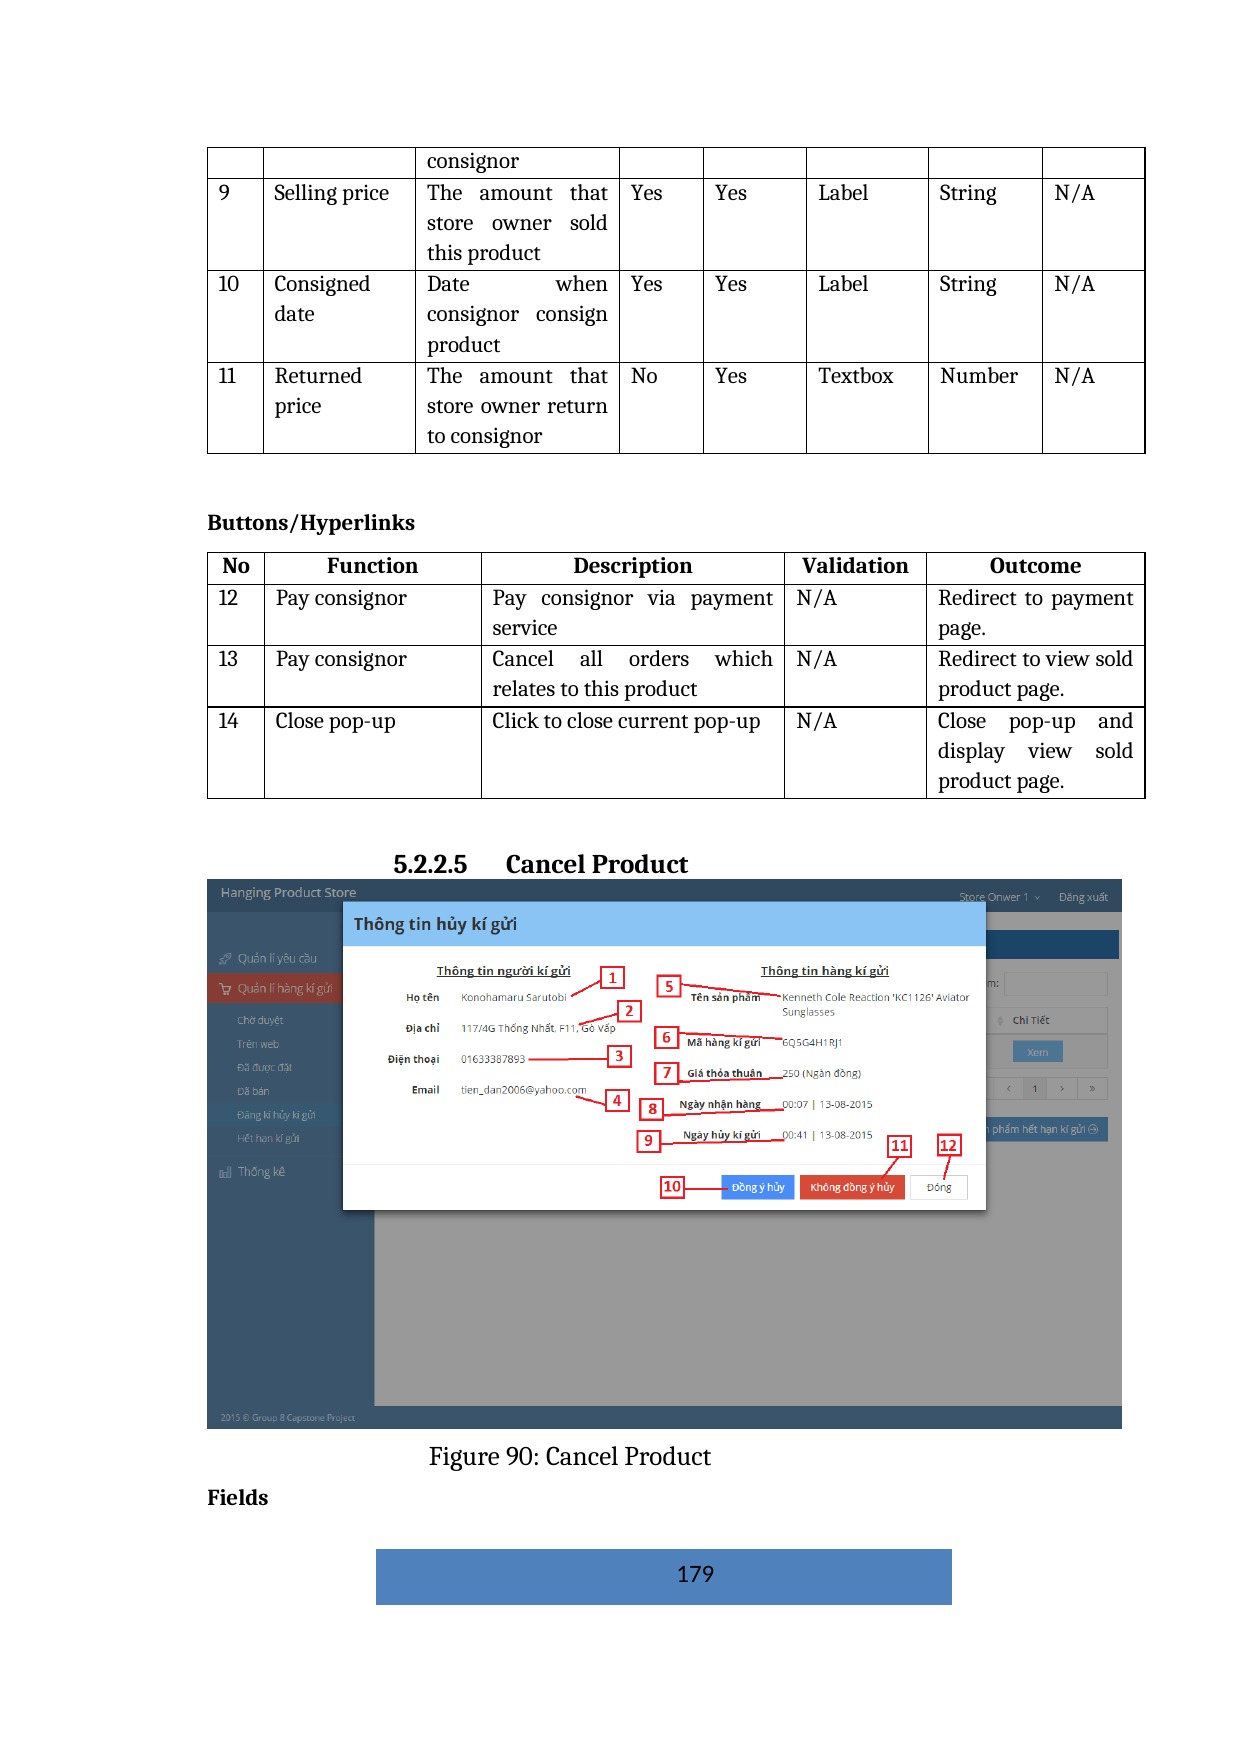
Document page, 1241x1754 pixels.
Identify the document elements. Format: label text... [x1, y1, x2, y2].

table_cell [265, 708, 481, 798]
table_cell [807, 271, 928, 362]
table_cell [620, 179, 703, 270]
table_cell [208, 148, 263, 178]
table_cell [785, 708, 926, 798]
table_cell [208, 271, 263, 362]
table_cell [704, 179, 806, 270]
subtitle Cancel Product [393, 849, 1122, 879]
text Fields [207, 1485, 1122, 1511]
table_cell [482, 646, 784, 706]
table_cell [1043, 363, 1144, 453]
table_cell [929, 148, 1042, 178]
text Figure 90: Cancel Product [428, 1441, 1122, 1472]
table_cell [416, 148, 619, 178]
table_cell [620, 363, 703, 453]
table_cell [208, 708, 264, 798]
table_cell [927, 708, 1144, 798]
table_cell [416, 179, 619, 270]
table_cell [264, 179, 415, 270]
text Buttons/Hyperlinks [207, 509, 1122, 536]
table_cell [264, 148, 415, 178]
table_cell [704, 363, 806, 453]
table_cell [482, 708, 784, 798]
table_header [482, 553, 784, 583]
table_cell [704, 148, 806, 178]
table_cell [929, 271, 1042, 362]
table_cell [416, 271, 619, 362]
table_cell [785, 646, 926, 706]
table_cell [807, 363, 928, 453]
picture [207, 879, 1122, 1429]
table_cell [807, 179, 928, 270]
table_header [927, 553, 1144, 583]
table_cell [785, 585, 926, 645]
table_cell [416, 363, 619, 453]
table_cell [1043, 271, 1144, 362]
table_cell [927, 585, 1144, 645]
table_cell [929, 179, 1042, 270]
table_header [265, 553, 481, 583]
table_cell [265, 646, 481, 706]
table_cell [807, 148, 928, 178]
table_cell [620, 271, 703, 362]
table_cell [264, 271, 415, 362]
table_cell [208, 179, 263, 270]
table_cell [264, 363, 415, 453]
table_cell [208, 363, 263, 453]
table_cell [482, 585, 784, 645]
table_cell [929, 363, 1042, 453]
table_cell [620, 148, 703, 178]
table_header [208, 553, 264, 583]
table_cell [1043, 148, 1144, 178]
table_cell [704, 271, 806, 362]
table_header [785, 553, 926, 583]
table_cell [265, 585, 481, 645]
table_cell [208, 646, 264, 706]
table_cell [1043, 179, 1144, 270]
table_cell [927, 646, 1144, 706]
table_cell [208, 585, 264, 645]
